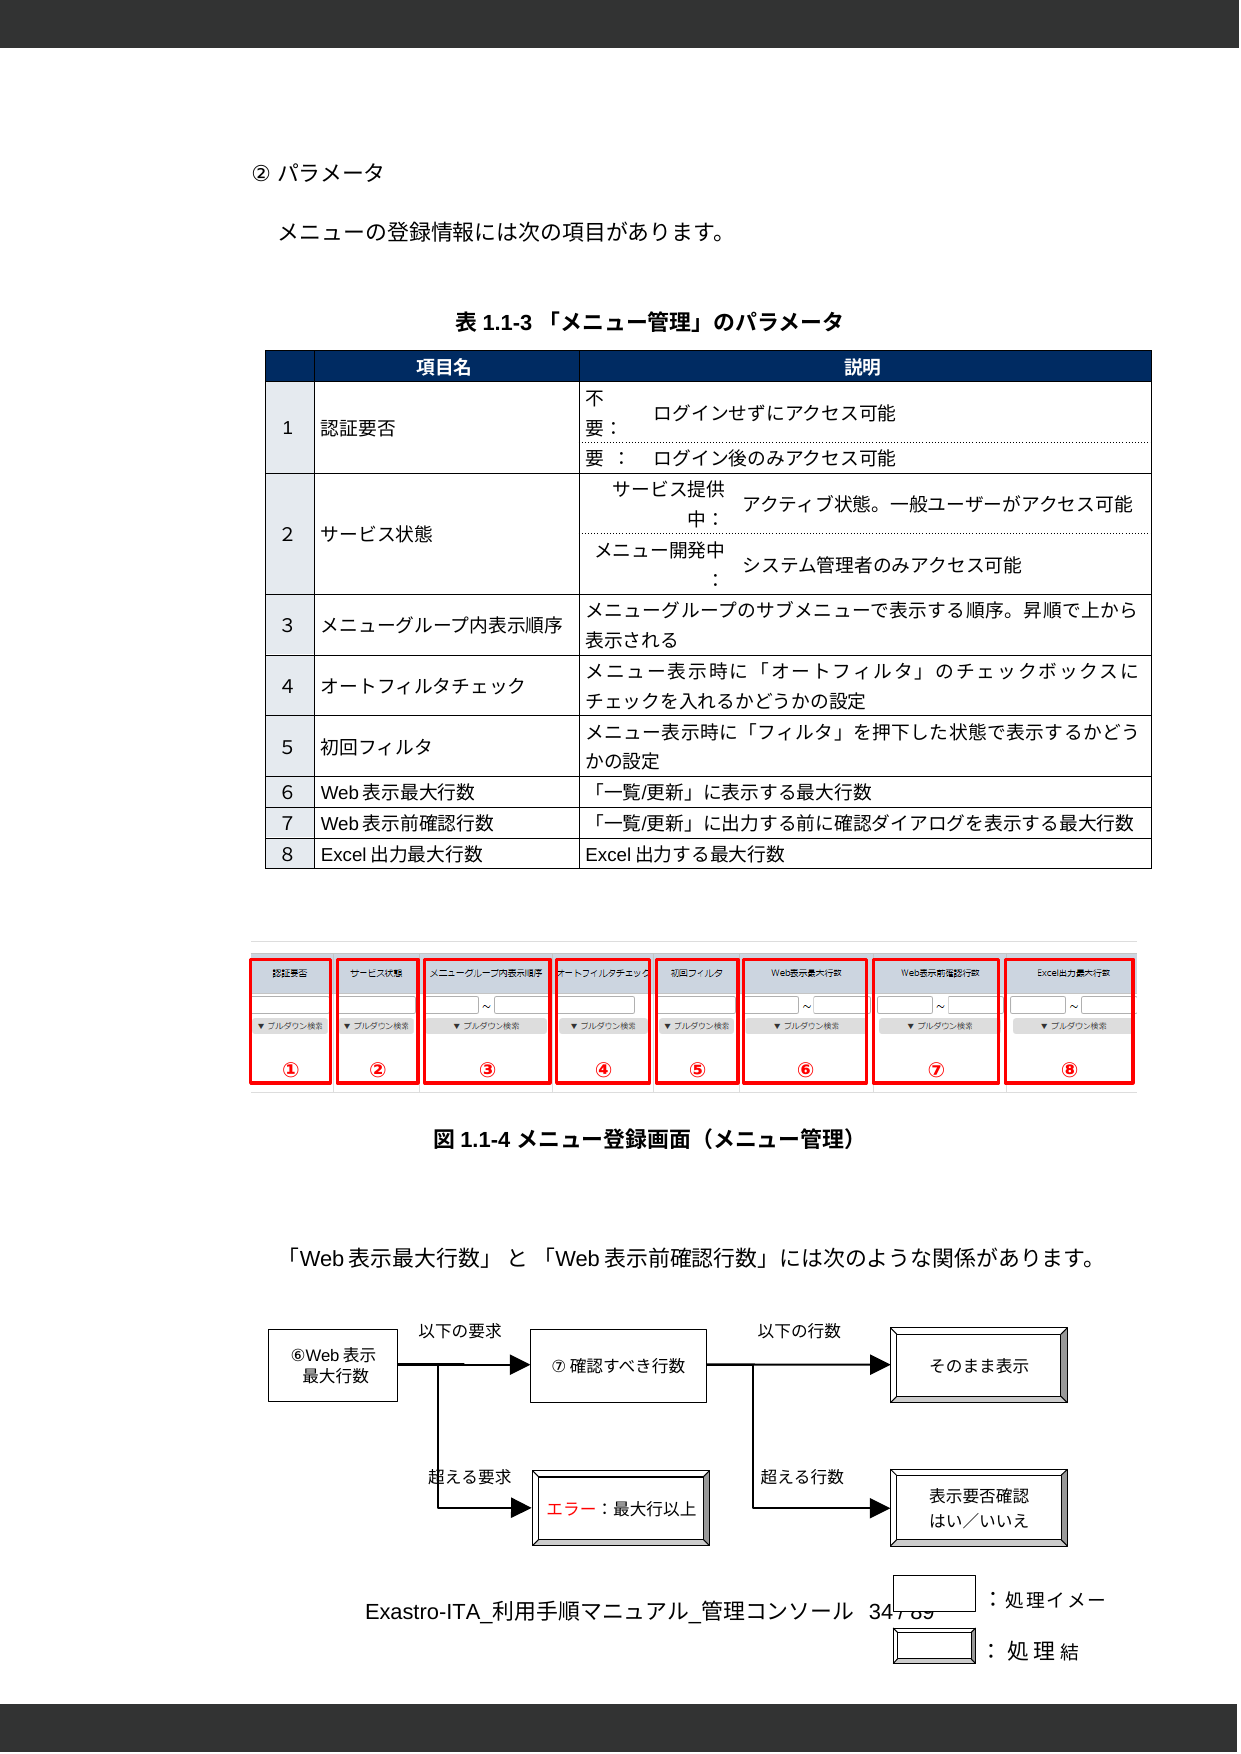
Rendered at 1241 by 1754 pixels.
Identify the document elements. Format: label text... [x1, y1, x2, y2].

table_cell ６ [266, 777, 314, 807]
table_cell オートフィルタチェック [315, 656, 579, 715]
table_cell ５ [266, 716, 314, 776]
table_cell Excel出力最大行数 [315, 839, 579, 868]
picture [0, 1704, 1237, 1752]
table_cell 1 [266, 382, 314, 473]
text 「Web表示最大行数」 と 「Web表示前確認行数」には次のような関係があります。 [278, 1227, 1152, 1286]
table_cell 「一覧/更新」に表示する最大行数 [580, 777, 1151, 807]
table_header 項目名 [315, 351, 579, 381]
table_cell 認証要否 [315, 382, 579, 473]
table_cell ログインせずにアクセス可能 [648, 382, 1151, 442]
table_cell 「一覧/更新」に出力する前に確認ダイアログを表示する最大行数 [580, 808, 1151, 837]
table_cell サービス状態 [315, 474, 579, 594]
table_cell 要 ： [580, 442, 648, 473]
table_cell Web表示前確認行数 [315, 808, 579, 837]
table_cell ３ [266, 595, 314, 654]
text 表 1.1-3 「メニュー管理」のパラメータ [148, 291, 1152, 350]
table_cell アクティブ状態。一般ユーザーがアクセス可能 [736, 474, 1151, 533]
table_cell メニュー表示時に「フィルタ」を押下した状態で表示するかどうかの設定 [580, 716, 1151, 776]
table_header 説明 [580, 351, 1151, 381]
picture [252, 961, 329, 1081]
table_cell 不要： [580, 382, 648, 442]
table_cell Excel出力する最大行数 [580, 839, 1151, 868]
table_cell メニュー表示時に「オートフィルタ」のチェックボックスにチェックを入れるかどうかの設定 [580, 656, 1151, 715]
text メニューの登録情報には次の項目があります。 [278, 201, 1152, 261]
table_header [266, 351, 314, 381]
table_cell ４ [266, 656, 314, 715]
table_cell Web表示最大行数 [315, 777, 579, 807]
table_cell メニュー開発中 ： [580, 533, 736, 594]
table_cell メニューグループのサブメニューで表示する順序。昇順で上から表示される [580, 595, 1151, 654]
picture [0, 0, 1239, 48]
subtitle パラメータ [251, 142, 1152, 201]
table_cell メニューグループ内表示順序 [315, 595, 579, 654]
table_cell ２ [266, 474, 314, 594]
table_cell ８ [266, 839, 314, 868]
picture [251, 941, 1137, 1096]
table_cell 初回フィルタ [315, 716, 579, 776]
table_cell サービス提供中： [580, 474, 736, 533]
table_cell ログイン後のみアクセス可能 [648, 442, 1151, 473]
table_cell システム管理者のみアクセス可能 [736, 533, 1151, 594]
table_cell ７ [266, 808, 314, 837]
text 図 1.1-4 メニュー登録画面（メニュー管理） [148, 1108, 1152, 1167]
